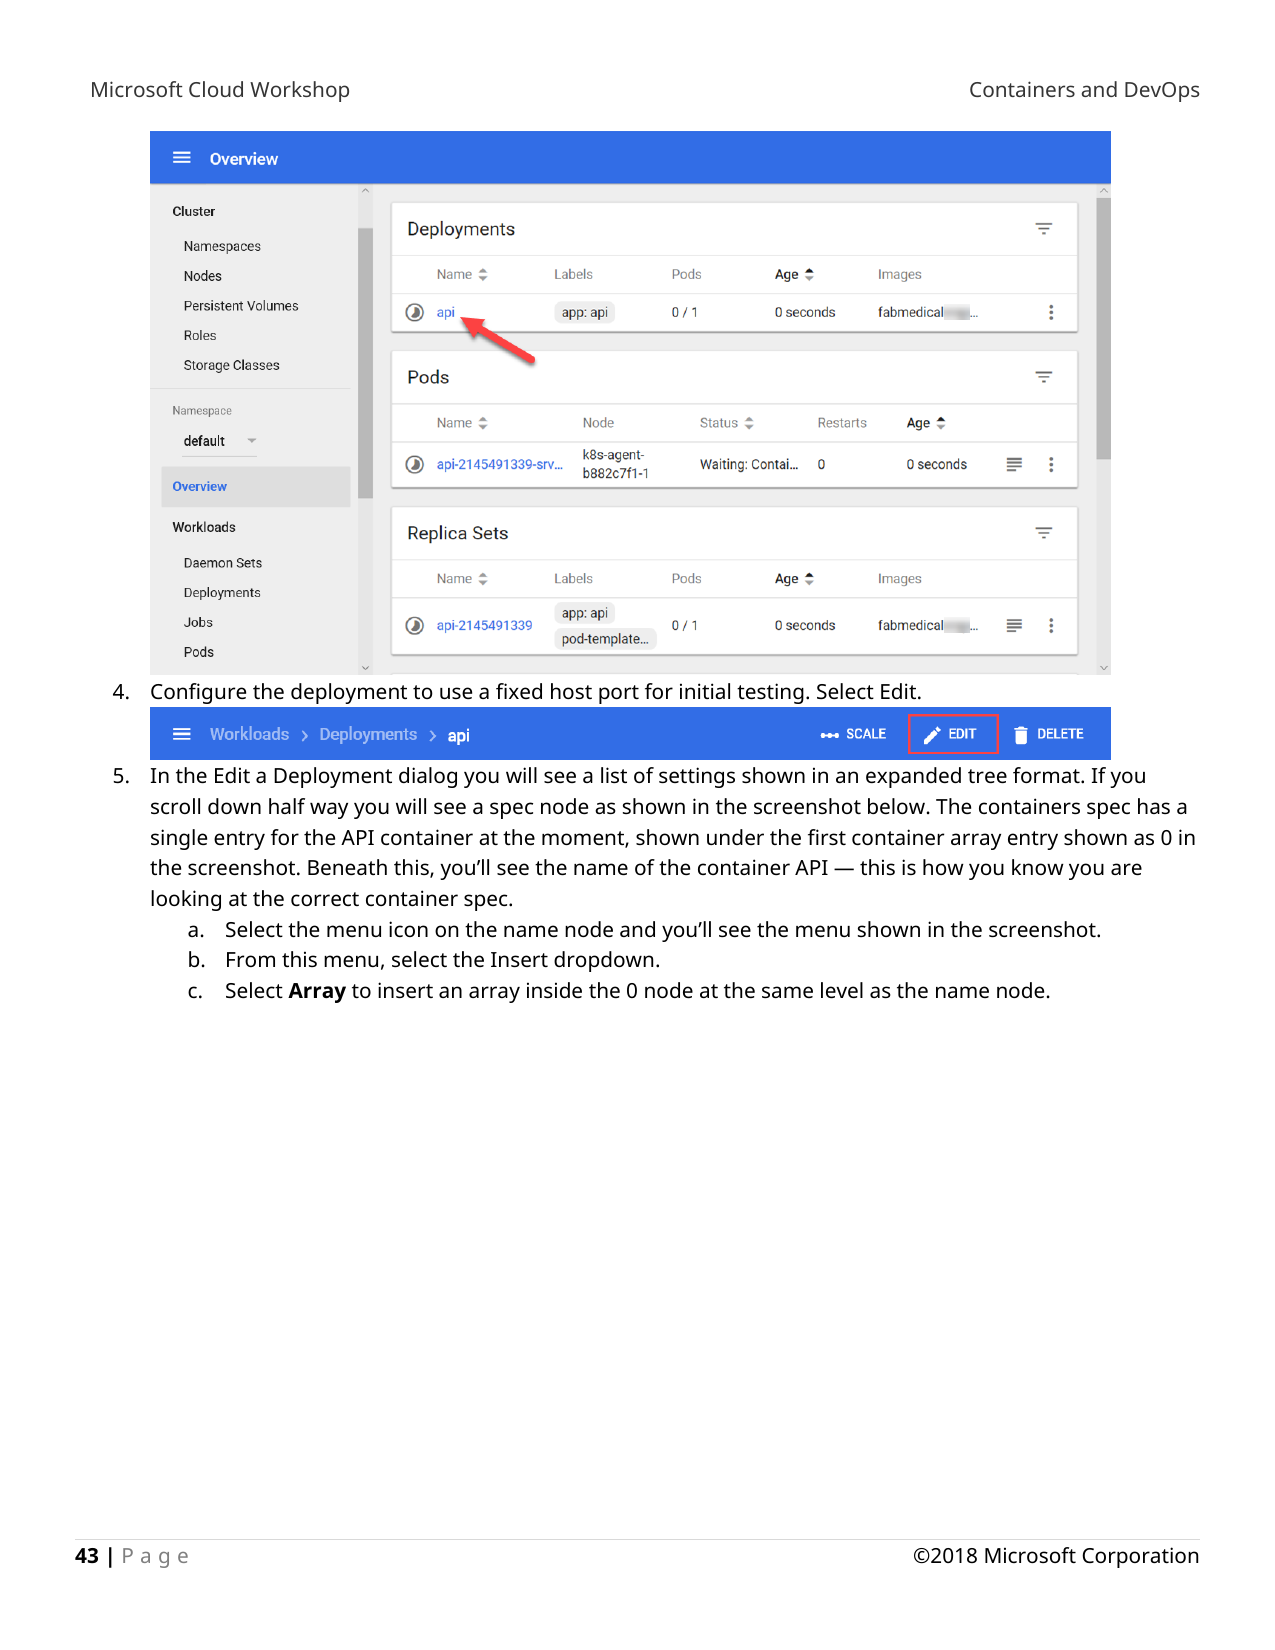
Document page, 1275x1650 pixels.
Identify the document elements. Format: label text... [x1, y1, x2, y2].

picture [150, 707, 1111, 760]
list Configure the deployment to use a fixed host port for initial testing. Select Edit. [112, 677, 1200, 705]
list In the Edit a Deployment dialog you will see a list of settings shown in an expanded tree format. If you scroll down half way you will see a spec node as shown in the screenshot below. The containers spec has a single entry for the API container at the moment, shown under the first container array entry shown as 0 in the screenshot. Beneath this, you’ll see the name of the container API — this is how you know you are looking at the correct container spec. [112, 762, 1200, 912]
list From this menu, select the Insert dropdown. [187, 945, 1200, 974]
list Select Array to insert an array inside the 0 node at the same level as the name node. [187, 976, 1200, 1004]
list Select the menu icon on the name node and you’ll see the menu shown in the screenshot. [187, 915, 1200, 943]
picture [150, 131, 1111, 675]
